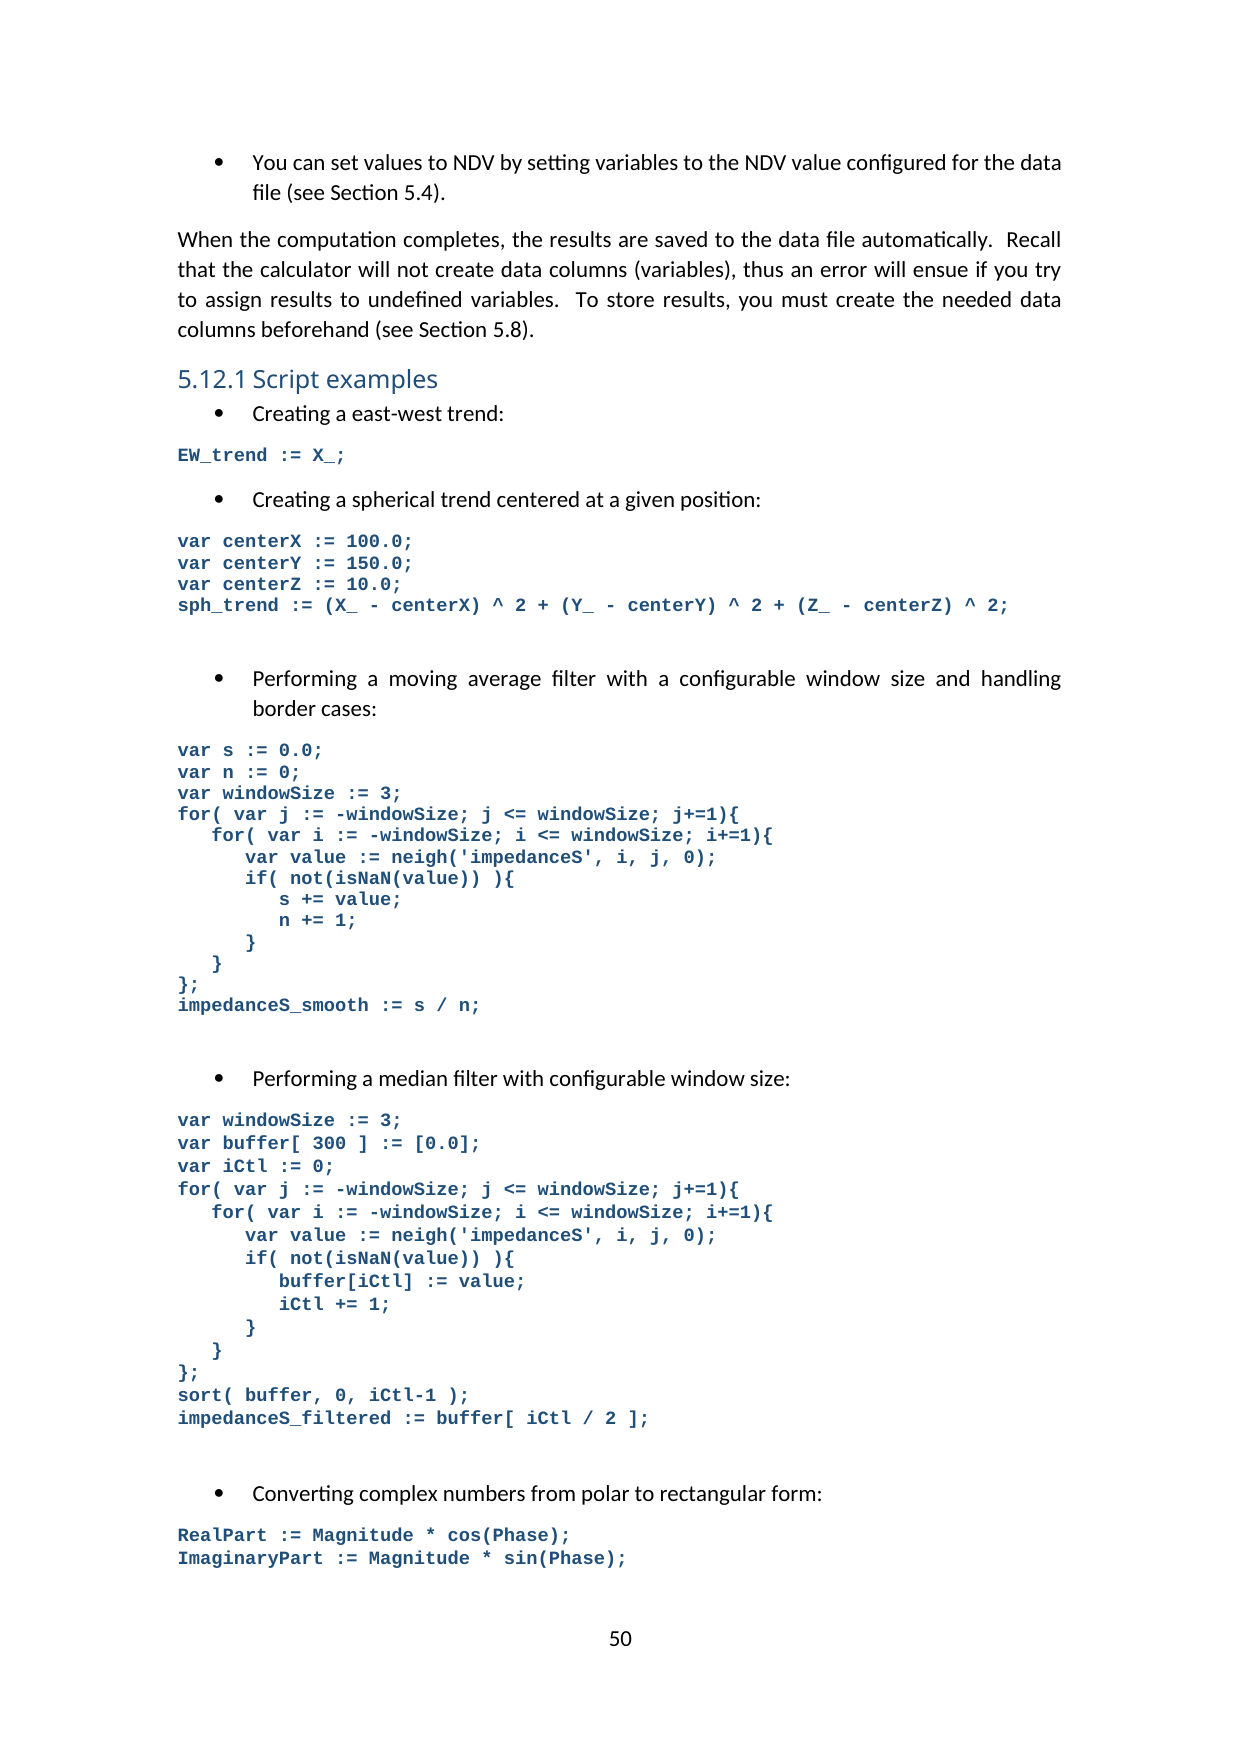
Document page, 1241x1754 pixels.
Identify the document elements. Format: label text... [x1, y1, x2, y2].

text for( var j := -windowSize; j <= windowSize; j+=1){ [177, 1180, 1063, 1201]
text EW_trend := X_; [177, 446, 1063, 467]
list Performing a moving average filter with a configurable window size and handling border cases: [215, 664, 1063, 722]
text }; [177, 1363, 1063, 1384]
text n += 1; [177, 911, 1063, 932]
text var s := 0.0; [177, 741, 1063, 762]
text var iCtl := 0; [177, 1157, 1063, 1178]
text impedanceS_filtered := buffer[ iCtl / 2 ]; [177, 1409, 1063, 1430]
text var windowSize := 3; [177, 1111, 1063, 1132]
text var windowSize := 3; [177, 784, 1063, 805]
text var n := 0; [177, 762, 1063, 784]
text var centerZ := 10.0; [177, 575, 1063, 596]
text if( not(isNaN(value)) ){ [177, 869, 1063, 890]
text } [177, 954, 1063, 975]
text for( var i := -windowSize; i <= windowSize; i+=1){ [177, 826, 1063, 847]
list Performing a median filter with configurable window size: [215, 1064, 1063, 1092]
text When the computation completes, the results are saved to the data file automatically. Recall that the calculator will not create data columns (variables), thus an error will ensue if you try to assign results to undefined variables. To store results, you must create the needed data columns beforehand (see Section 5.8). [177, 225, 1063, 343]
list Creating a east-west trend: [215, 399, 1063, 427]
list You can set values to NDV by setting variables to the NDV value configured for the data file (see Section 5.4). [215, 148, 1063, 206]
subtitle Script examples [177, 362, 1063, 396]
text var buffer[ 300 ] := [0.0]; [177, 1134, 1063, 1155]
text var centerX := 100.0; [177, 532, 1063, 553]
list Converting complex numbers from polar to rectangular form: [215, 1479, 1063, 1507]
text sort( buffer, 0, iCtl-1 ); [177, 1386, 1063, 1407]
text sph_trend := (X_ - centerX) ^ 2 + (Y_ - centerY) ^ 2 + (Z_ - centerZ) ^ 2; [177, 596, 1063, 617]
text } [177, 1340, 1063, 1362]
list Creating a spherical trend centered at a given position: [215, 485, 1063, 513]
text for( var j := -windowSize; j <= windowSize; j+=1){ [177, 805, 1063, 826]
text var centerY := 150.0; [177, 553, 1063, 575]
text } [177, 1317, 1063, 1339]
text } [177, 932, 1063, 954]
text for( var i := -windowSize; i <= windowSize; i+=1){ [177, 1203, 1063, 1224]
text impedanceS_smooth := s / n; [177, 996, 1063, 1017]
text s += value; [177, 890, 1063, 911]
text ImaginaryPart := Magnitude * sin(Phase); [177, 1549, 1063, 1570]
text }; [177, 975, 1063, 996]
text if( not(isNaN(value)) ){ [177, 1249, 1063, 1270]
text var value := neigh('impedanceS', i, j, 0); [177, 1226, 1063, 1247]
text iCtl += 1; [177, 1294, 1063, 1316]
text var value := neigh('impedanceS', i, j, 0); [177, 847, 1063, 869]
text buffer[iCtl] := value; [177, 1272, 1063, 1293]
text RealPart := Magnitude * cos(Phase); [177, 1526, 1063, 1547]
